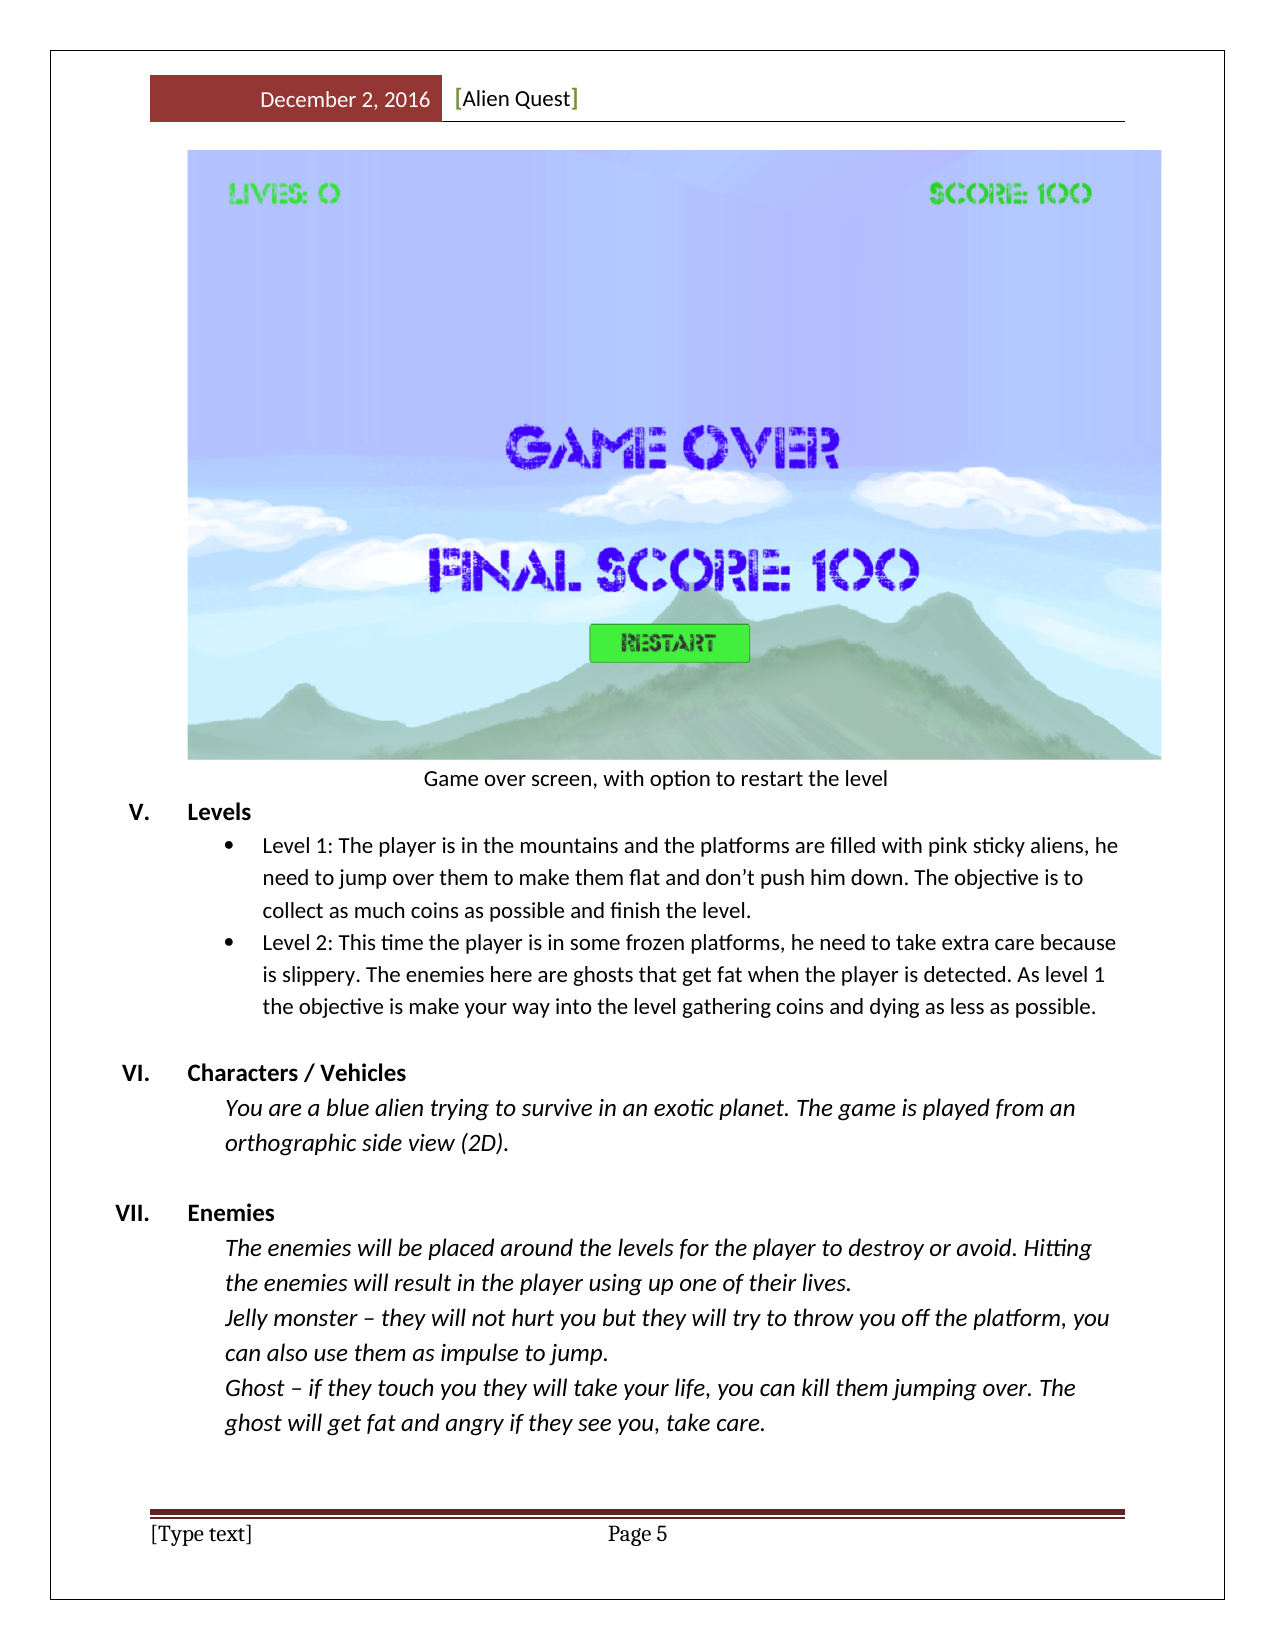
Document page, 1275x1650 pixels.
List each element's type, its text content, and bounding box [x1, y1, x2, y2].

list Level 1: The player is in the mountains and the platforms are filled with pink sticky aliens, he need to jump over them to make them flat and don’t push him down. The objective is to collect as much coins as possible and finish the level. [225, 831, 1125, 924]
list Ghost – if they touch you they will take your life, you can kill them jumping over. The ghost will get fat and angry if they see you, take care. [225, 1372, 1125, 1437]
list Enemies [150, 1197, 1125, 1227]
list Game over screen, with option to restart the level [187, 760, 1125, 792]
list You are a blue alien trying to survive in an exotic planet. The game is played from an orthographic side view (2D). [225, 1092, 1125, 1157]
list Jelly monster – they will not hurt you but they will try to throw you off the platform, you can also use them as impulse to jump. [225, 1302, 1125, 1367]
picture [187, 150, 1162, 760]
list Level 2: This time the player is in some frozen platforms, he need to take extra care because is slippery. The enemies here are ghosts that get fat when the player is detected. As level 1 the objective is make your way into the level gathering coins and dying as less as possible. [225, 928, 1125, 1020]
list Characters / Vehicles [150, 1057, 1125, 1087]
list Levels [150, 796, 1125, 827]
list The enemies will be placed around the levels for the player to destroy or avoid. Hitting the enemies will result in the player using up one of their lives. [225, 1232, 1125, 1297]
